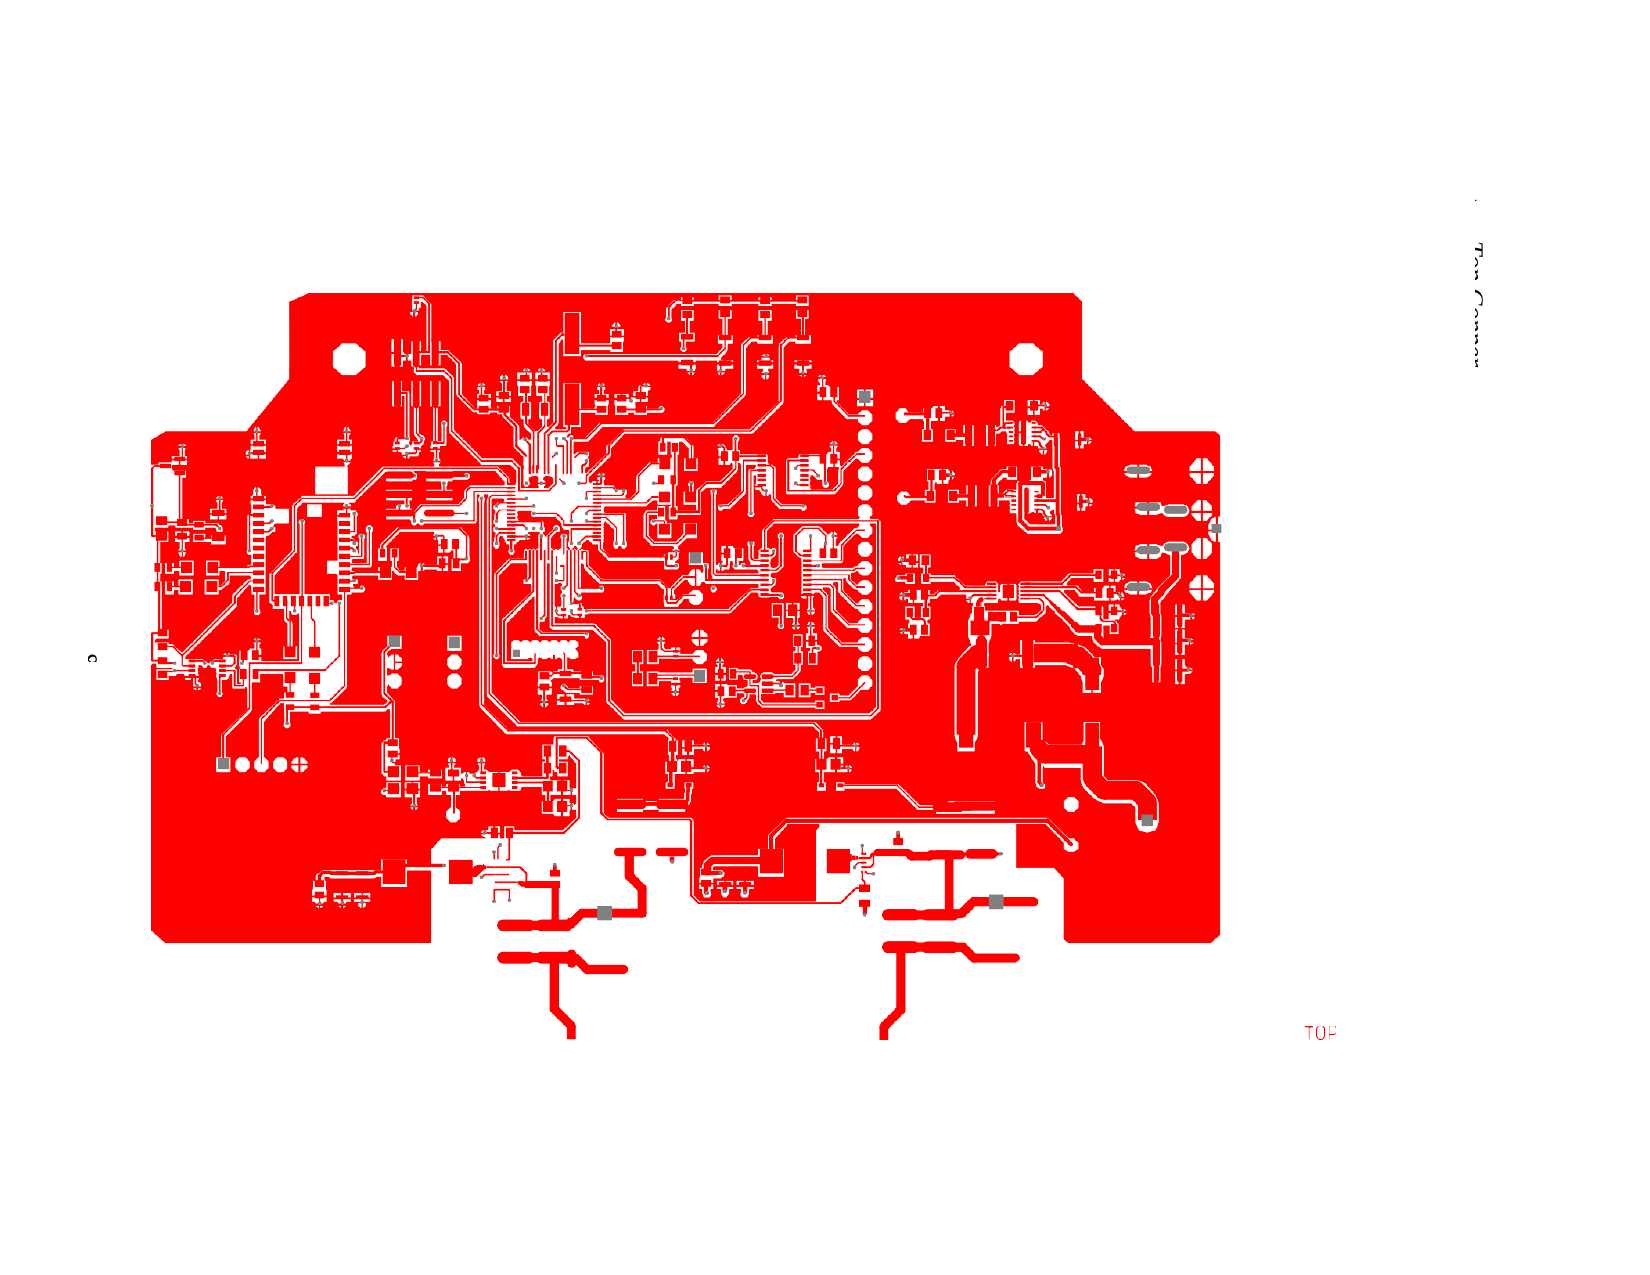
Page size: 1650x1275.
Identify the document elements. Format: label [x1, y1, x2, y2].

picture [150, 293, 1222, 1040]
picture [1305, 1026, 1336, 1040]
